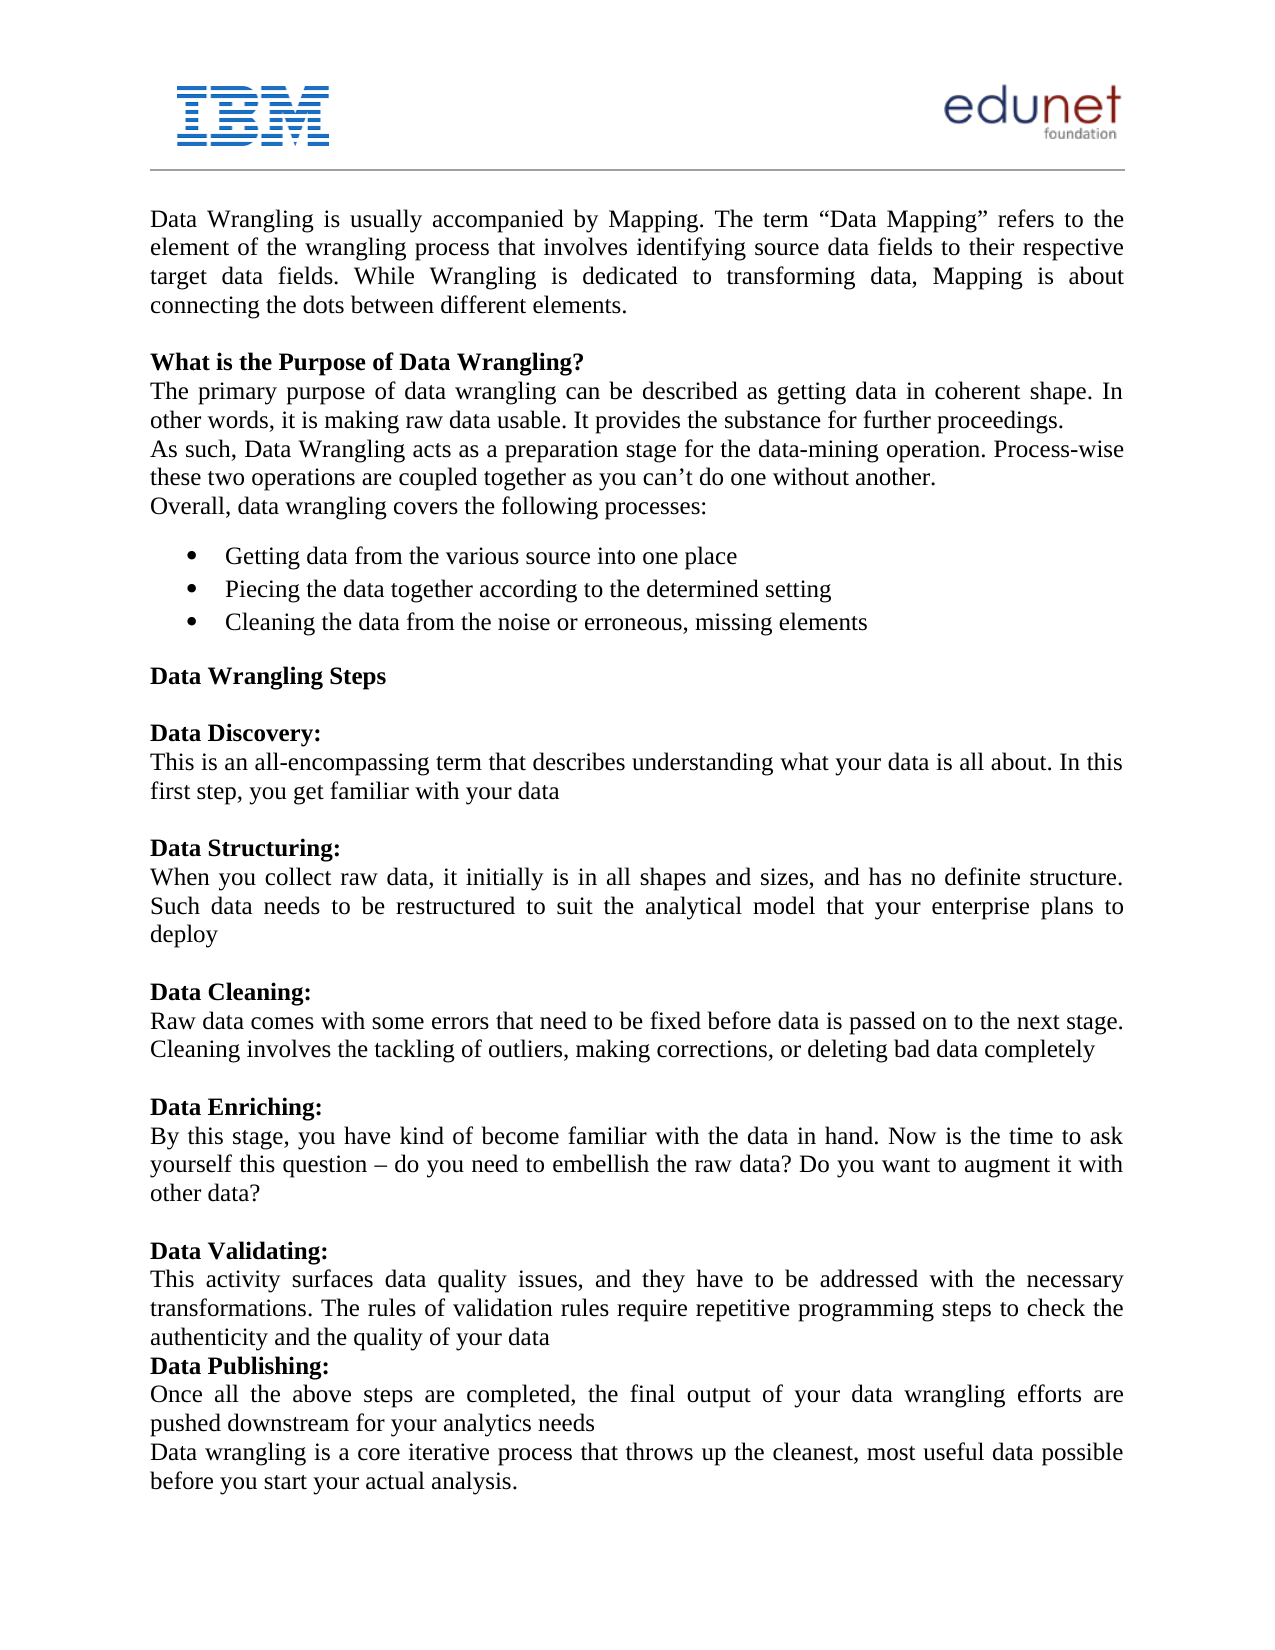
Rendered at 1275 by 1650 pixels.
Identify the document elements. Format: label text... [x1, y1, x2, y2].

text By this stage, you have kind of become familiar with the data in hand. Now is the time to ask yourself this question – do you need to embellish the raw data? Do you want to augment it with other data? [150, 1121, 1125, 1207]
text As such, Data Wrangling acts as a preparation stage for the data-mining operation. Process-wise these two operations are coupled together as you can’t do one without another. [150, 434, 1125, 491]
text What is the Purpose of Data Wrangling? [150, 347, 1125, 376]
text Overall, data wrangling covers the following processes: [150, 491, 1125, 520]
text When you collect raw data, it initially is in all shapes and sizes, and has no definite structure. Such data needs to be restructured to suit the analytical model that your enterprise plans to deploy [150, 862, 1125, 948]
text Data Structuring: [150, 833, 1125, 862]
text Data Wrangling is usually accompanied by Mapping. The term “Data Mapping” refers to the element of the wrangling process that involves identifying source data fields to their respective target data fields. While Wrangling is dedicated to transforming data, Mapping is about connecting the dots between different elements. [150, 204, 1125, 319]
text Data Publishing: [150, 1351, 1125, 1379]
text Once all the above steps are completed, the final output of your data wrangling efforts are pushed downstream for your analytics needs [150, 1379, 1125, 1437]
list Piecing the data together according to the determined setting [187, 574, 1125, 603]
text This activity surfaces data quality issues, and they have to be addressed with the necessary transformations. The rules of validation rules require repetitive programming steps to check the authenticity and the quality of your data [150, 1264, 1125, 1351]
text Data Validating: [150, 1236, 1125, 1264]
text Data Cleaning: [150, 977, 1125, 1006]
list Cleaning the data from the noise or erroneous, missing elements [187, 607, 1125, 636]
text Raw data comes with some errors that need to be fixed before data is passed on to the next stage. Cleaning involves the tackling of outliers, making corrections, or deleting bad data completely [150, 1006, 1125, 1063]
text This is an all-encompassing term that describes understanding what your data is all about. In this first step, you get familiar with your data [150, 747, 1125, 804]
text Data wrangling is a core iterative process that throws up the cleanest, most useful data possible before you start your actual analysis. [150, 1437, 1125, 1494]
text The primary purpose of data wrangling can be described as getting data in coherent shape. In other words, it is making raw data usable. It provides the substance for further proceedings. [150, 376, 1125, 434]
list Getting data from the various source into one place [187, 541, 1125, 569]
text Data Enriching: [150, 1092, 1125, 1121]
text Data Wrangling Steps [150, 661, 1125, 689]
text Data Discovery: [150, 718, 1125, 747]
